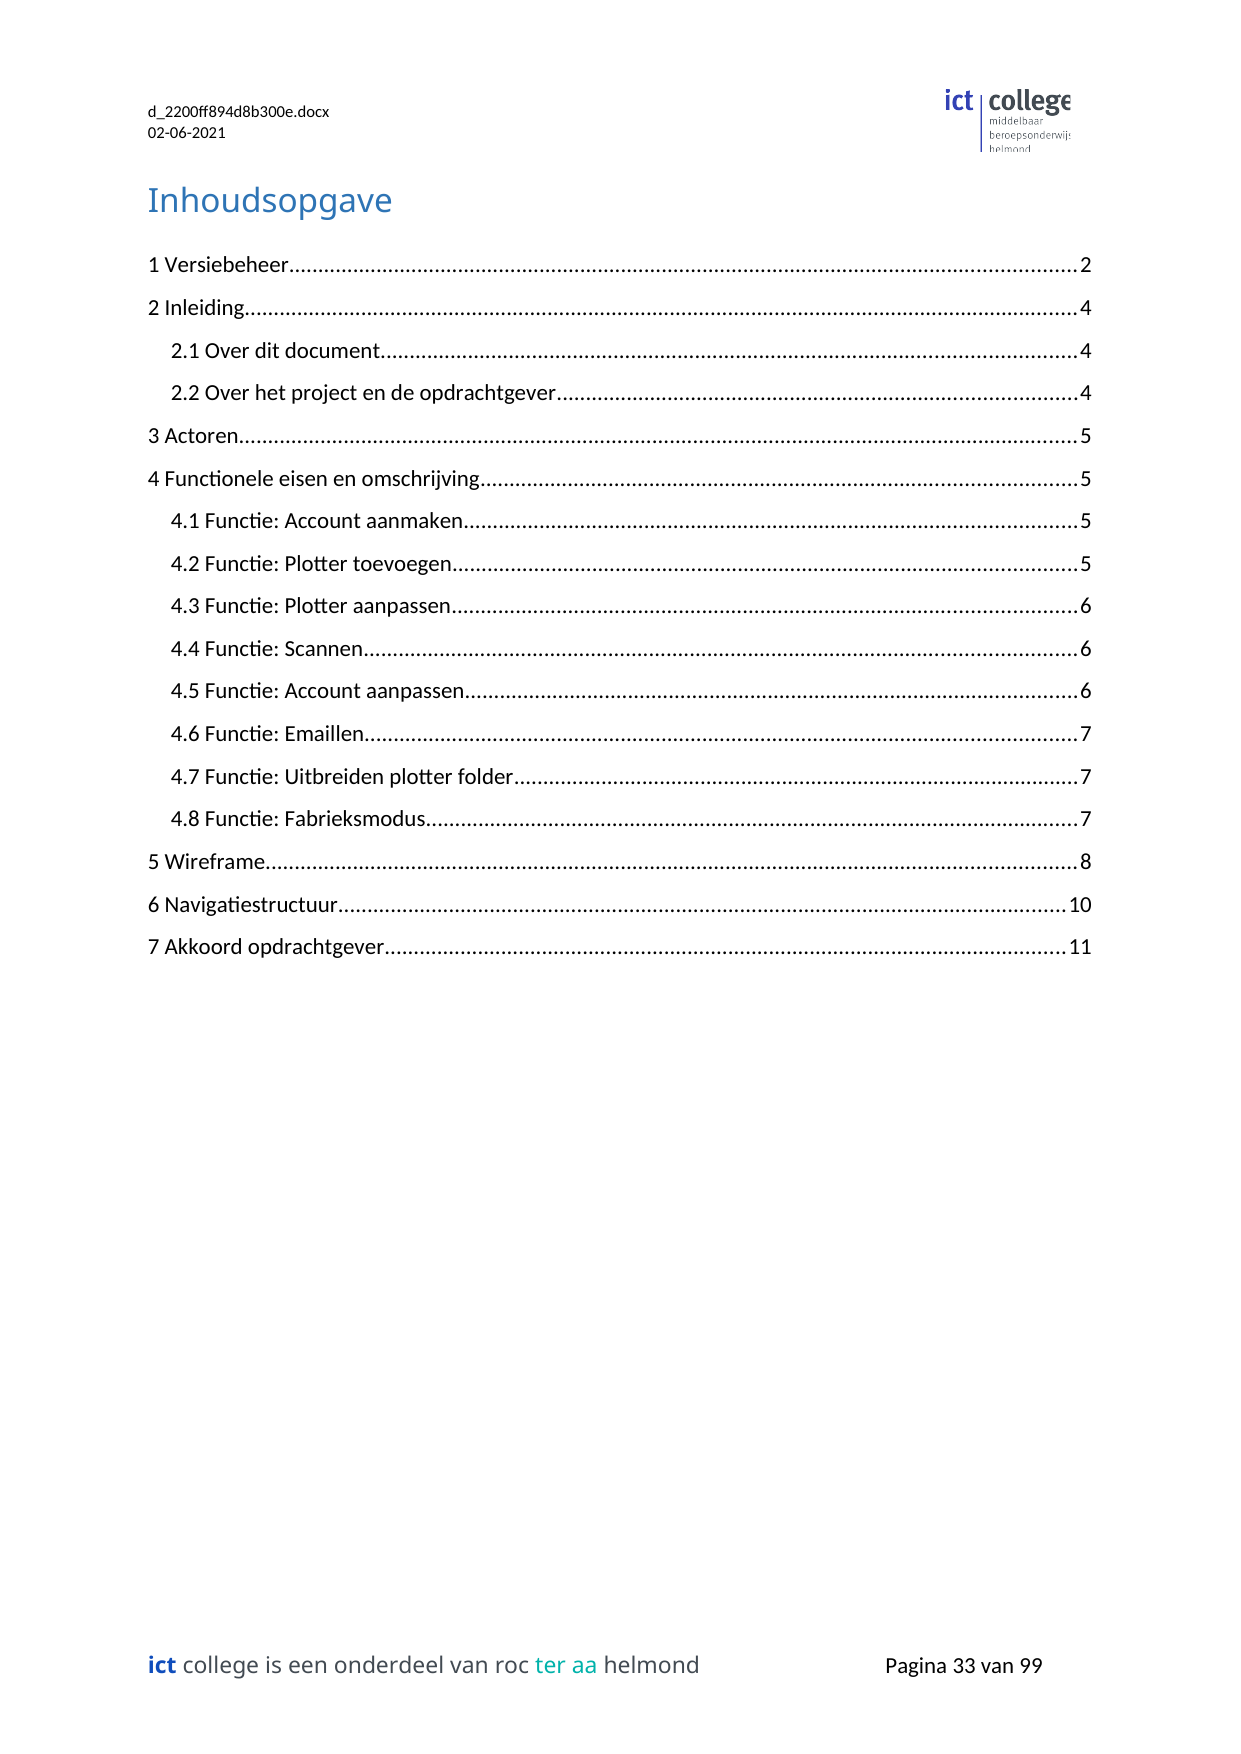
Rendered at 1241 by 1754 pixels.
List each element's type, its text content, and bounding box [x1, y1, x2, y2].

text 6 Navigatiestructuur 10 [148, 890, 1093, 918]
text 7 Akkoord opdrachtgever 11 [148, 932, 1093, 960]
text 2 Inleiding 4 [148, 293, 1093, 321]
text 4.8 Functie: Fabrieksmodus 7 [171, 804, 1093, 832]
text 2.1 Over dit document 4 [171, 336, 1093, 364]
text 4.5 Functie: Account aanpassen 6 [171, 677, 1093, 705]
text 3 Actoren 5 [148, 421, 1093, 449]
text 4.2 Functie: Plotter toevoegen 5 [171, 549, 1093, 577]
picture [945, 89, 1071, 152]
text Inhoudsopgave [148, 177, 1093, 223]
text 2.2 Over het project en de opdrachtgever 4 [171, 378, 1093, 406]
text 4.6 Functie: Emaillen 7 [171, 719, 1093, 747]
text 4 Functionele eisen en omschrijving 5 [148, 464, 1093, 492]
text 4.1 Functie: Account aanmaken 5 [171, 506, 1093, 534]
text 4.3 Functie: Plotter aanpassen 6 [171, 591, 1093, 619]
text 4.4 Functie: Scannen 6 [171, 634, 1093, 662]
text 5 Wireframe 8 [148, 847, 1093, 875]
text 1 Versiebeheer 2 [148, 251, 1093, 279]
text 4.7 Functie: Uitbreiden plotter folder 7 [171, 762, 1093, 790]
